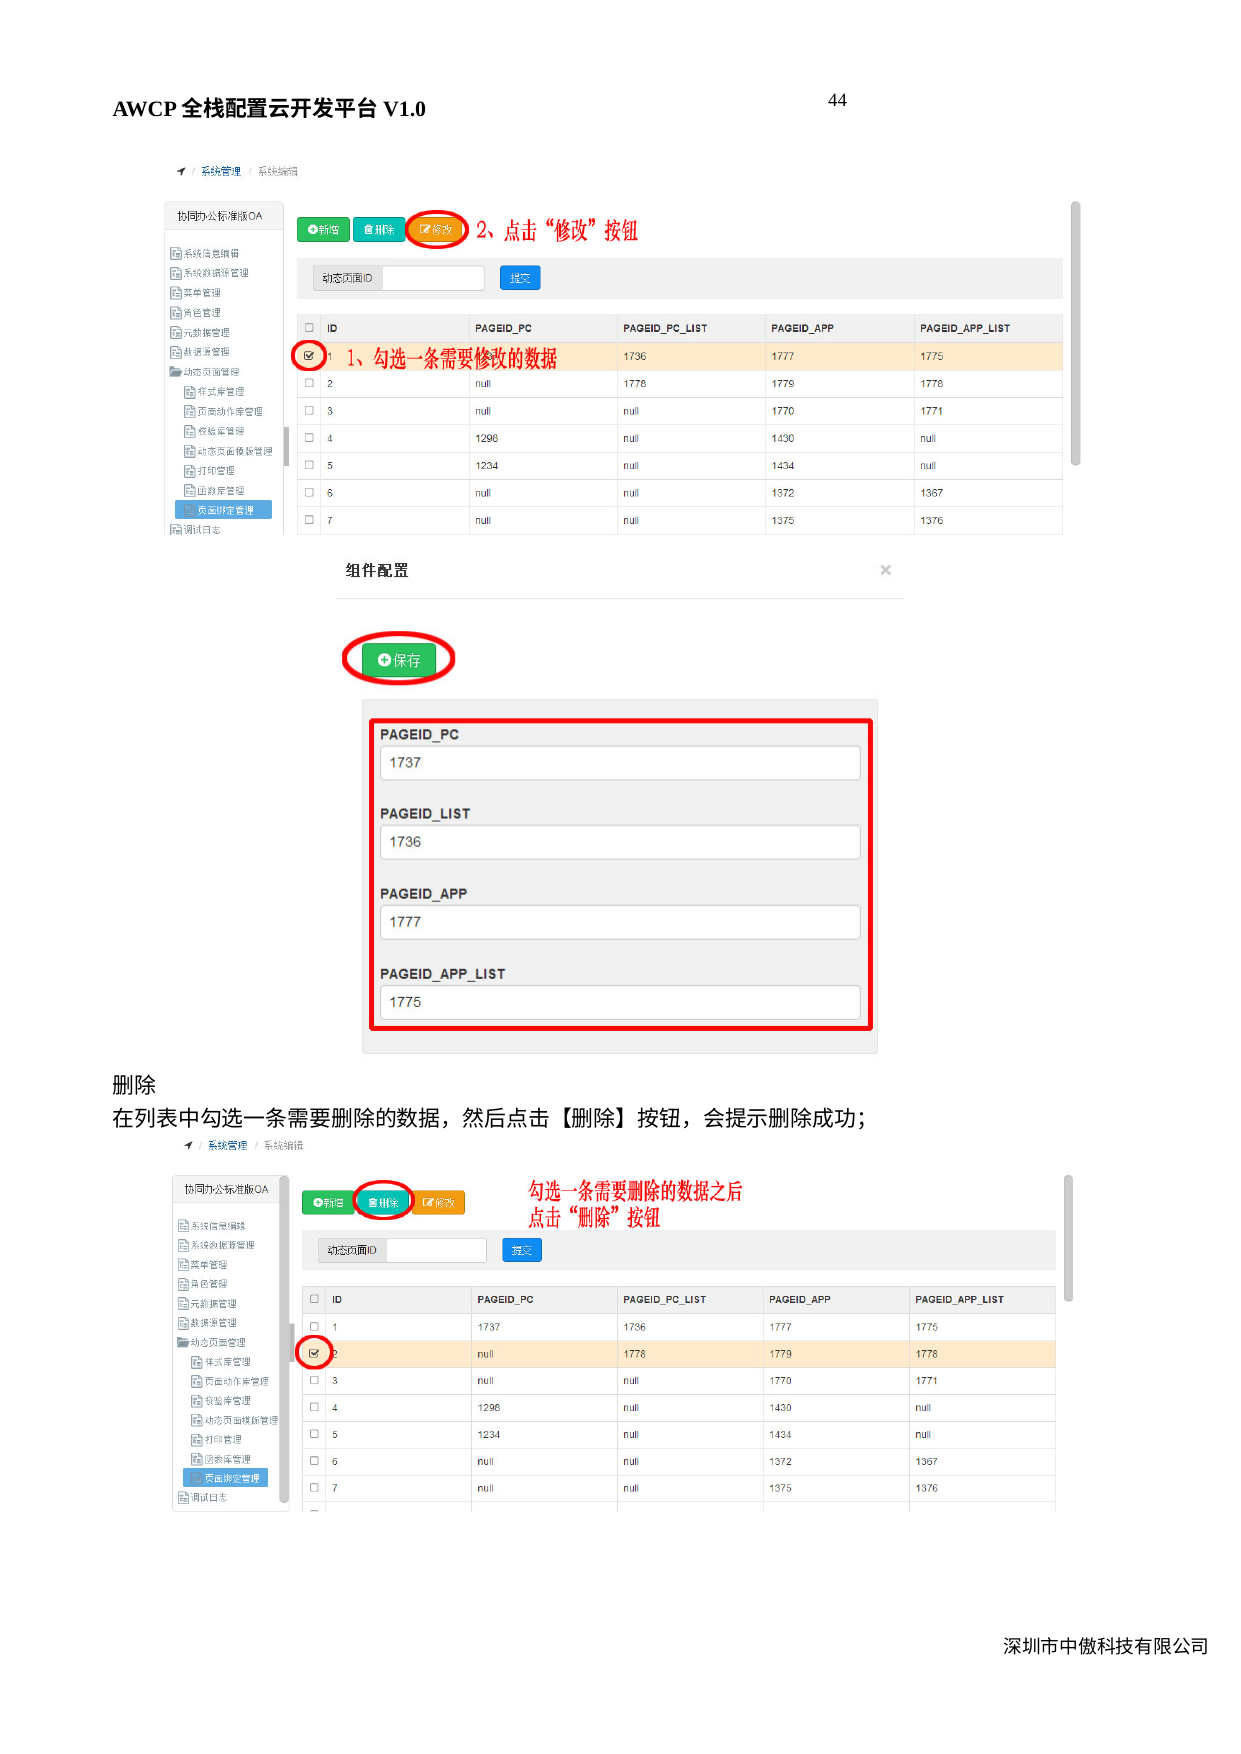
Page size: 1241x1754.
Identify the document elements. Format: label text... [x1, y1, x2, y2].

picture [336, 548, 905, 1067]
picture [157, 158, 1083, 535]
picture [164, 1133, 1077, 1516]
text 删除 [112, 1068, 1128, 1101]
text 在列表中勾选一条需要删除的数据，然后点击【删除】按钮，会提示删除成功； [112, 1101, 1128, 1133]
